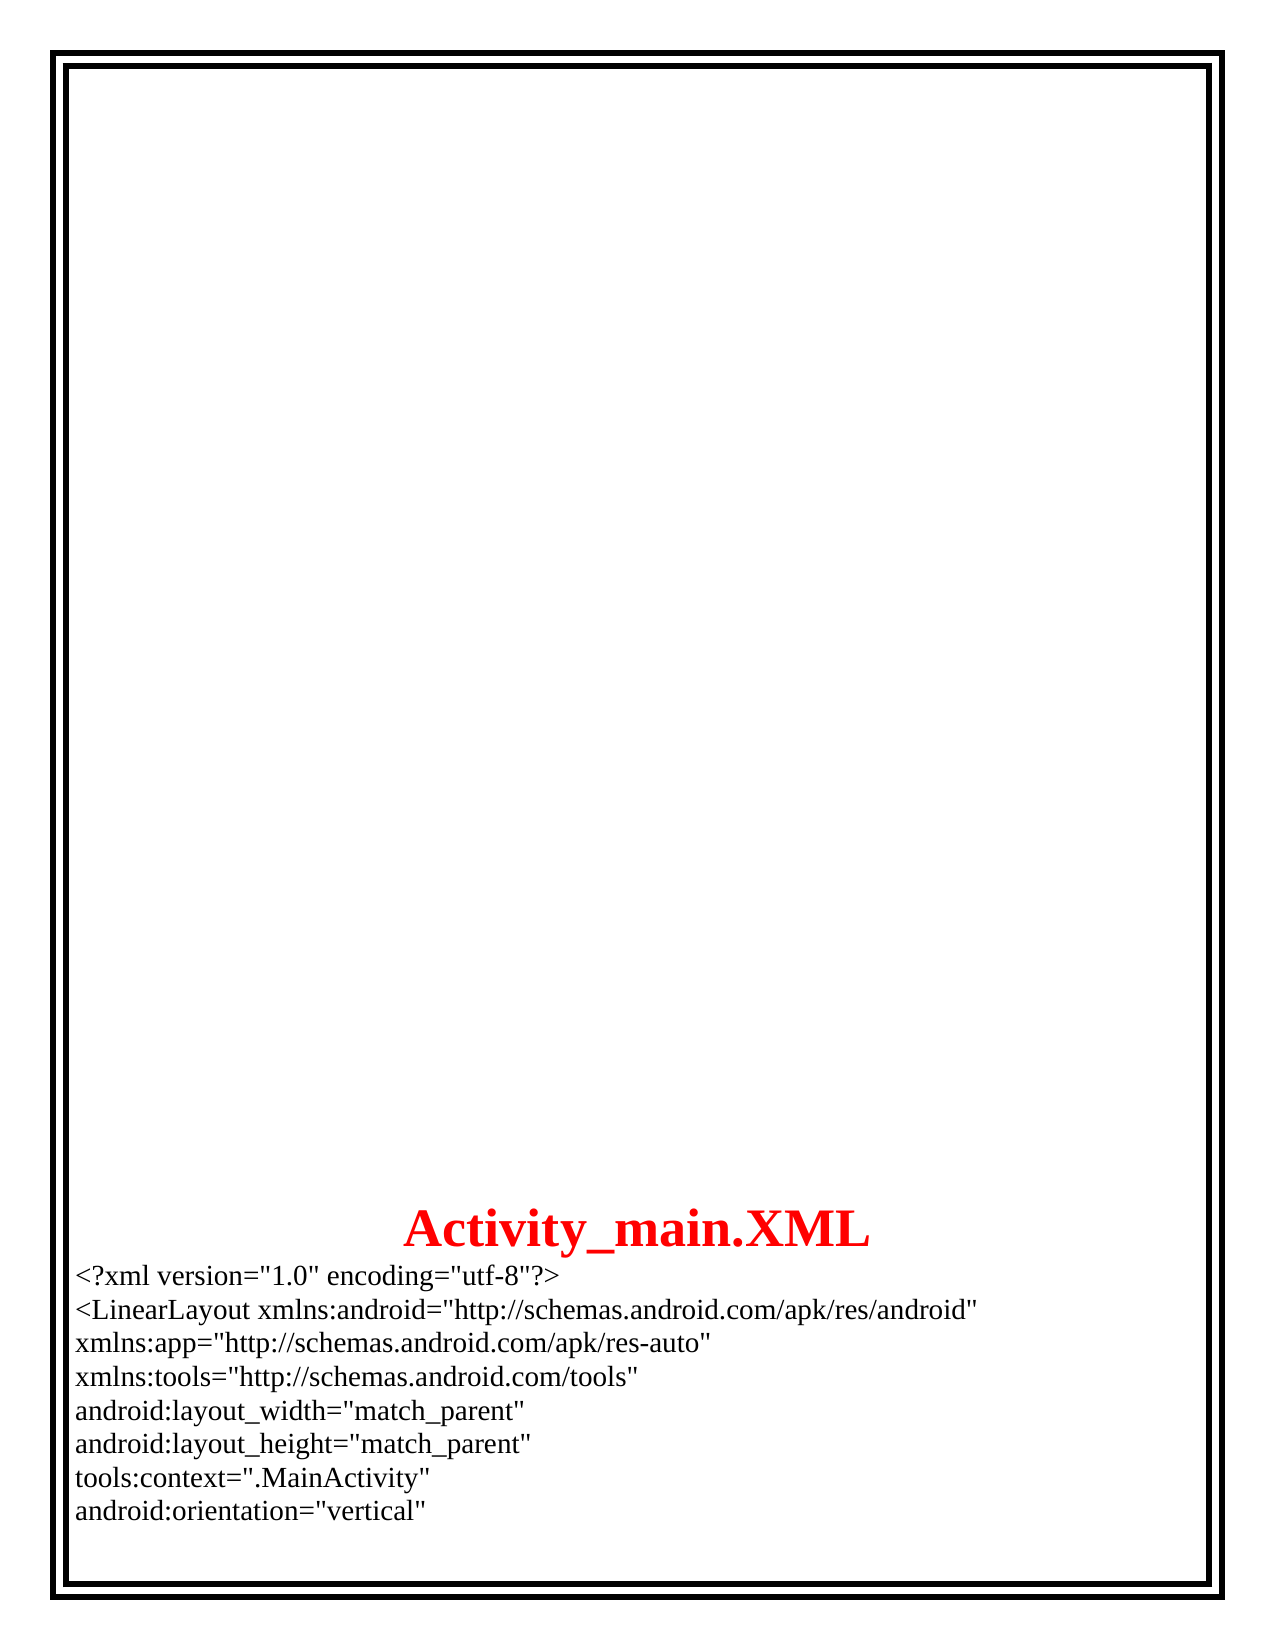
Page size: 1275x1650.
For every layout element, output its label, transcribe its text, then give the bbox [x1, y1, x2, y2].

text Activity_main.XML [75, 1196, 1200, 1258]
text android:layout_width="match_parent" [75, 1393, 1200, 1426]
text tools:context=".MainActivity" [75, 1460, 1200, 1493]
text <LinearLayout xmlns:android="http://schemas.android.com/apk/res/android" [75, 1292, 1200, 1326]
text android:layout_height="match_parent" [75, 1426, 1200, 1460]
text android:orientation="vertical" [75, 1493, 1200, 1527]
text xmlns:app="http://schemas.android.com/apk/res-auto" [75, 1326, 1200, 1359]
text <?xml version="1.0" encoding="utf-8"?> [75, 1258, 1200, 1292]
text xmlns:tools="http://schemas.android.com/tools" [75, 1359, 1200, 1393]
